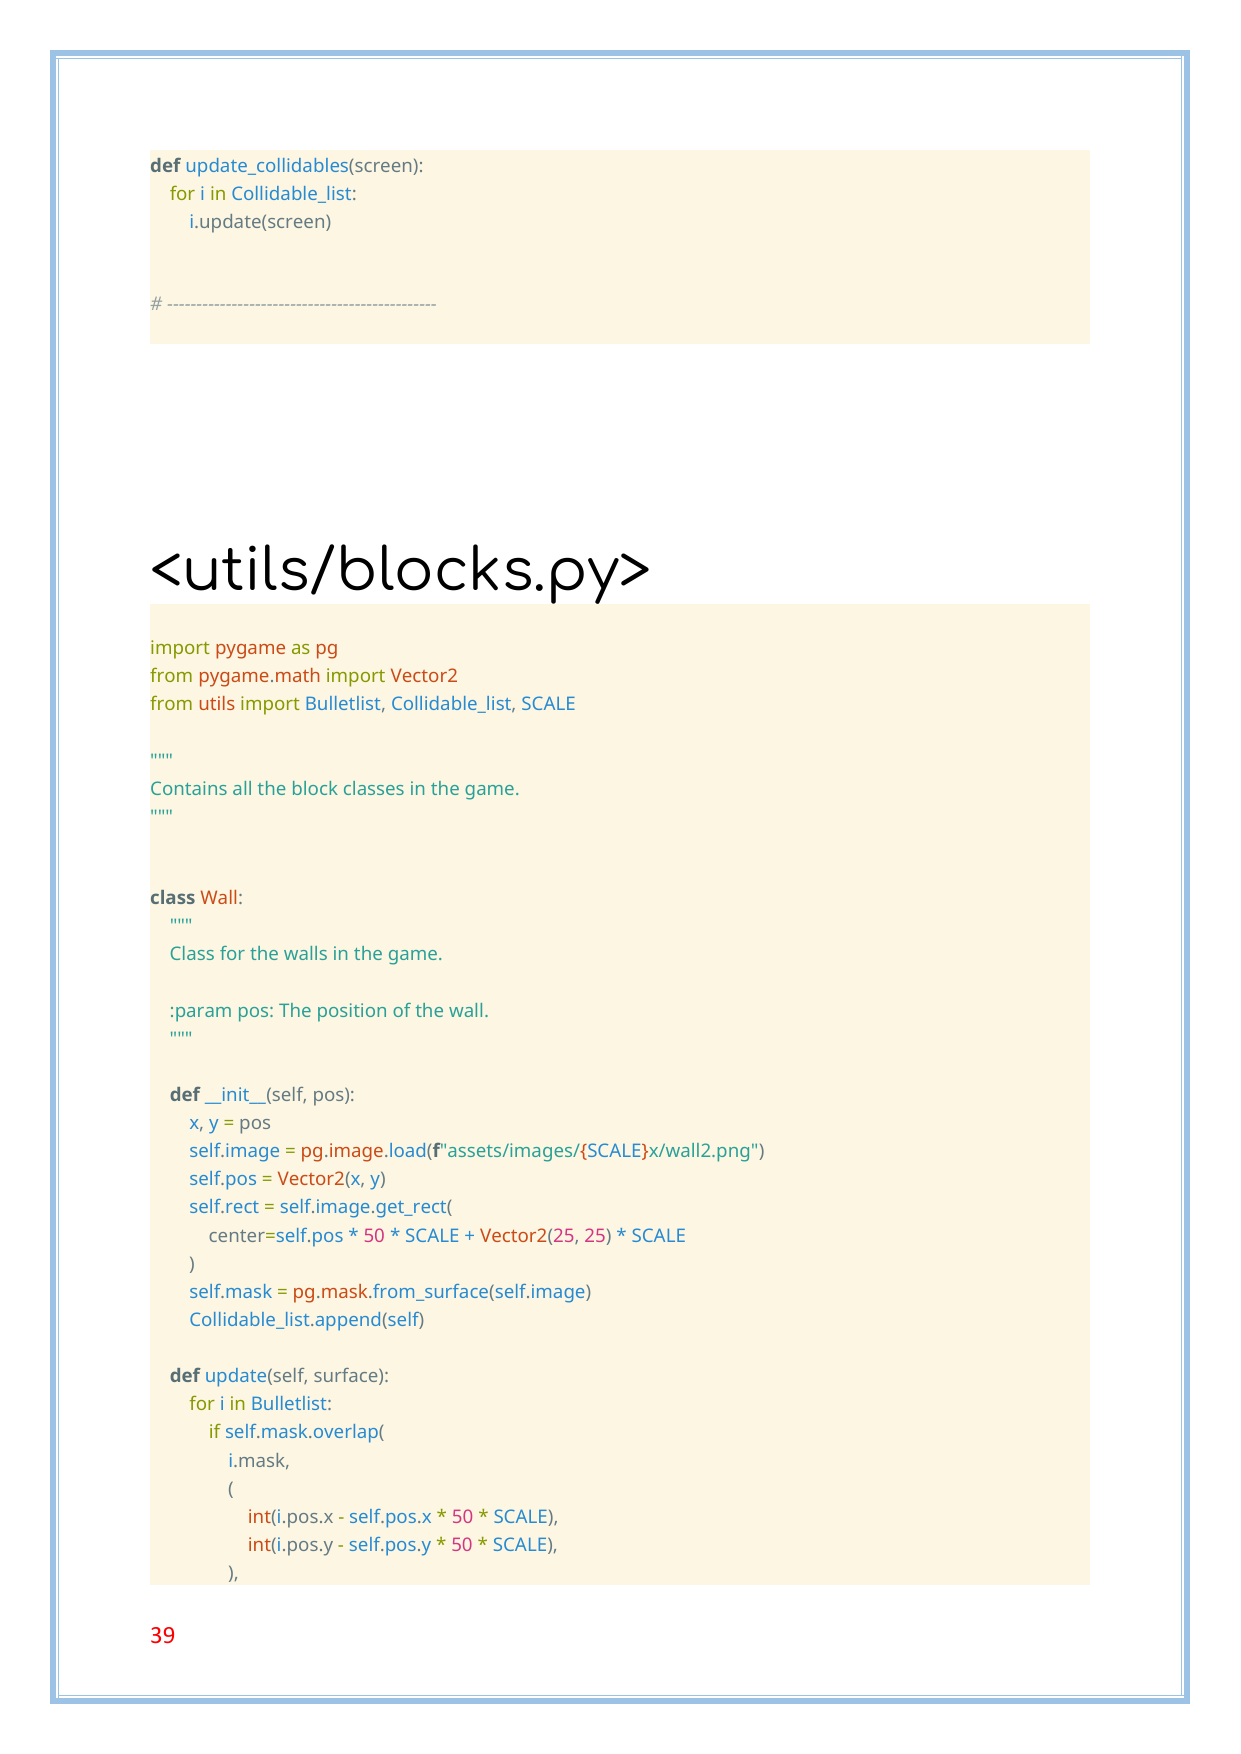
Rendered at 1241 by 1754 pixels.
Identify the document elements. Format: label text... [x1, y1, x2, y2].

text i.mask, [150, 1444, 1090, 1472]
text <utils/blocks.py> [150, 539, 1090, 604]
text """ [150, 744, 1090, 772]
text int(i.pos.y - self.pos.y * 50 * SCALE), [150, 1529, 1090, 1557]
text self.rect = self.image.get_rect( [150, 1191, 1090, 1219]
text def update(self, surface): [150, 1360, 1090, 1388]
text ), [150, 1557, 1090, 1585]
text ( [150, 1472, 1090, 1501]
text def __init__(self, pos): [150, 1079, 1090, 1107]
text """ [150, 910, 1090, 938]
text :param pos: The position of the wall. [150, 994, 1090, 1022]
text Class for the walls in the game. [150, 938, 1090, 966]
text class Wall: [150, 882, 1090, 910]
text """ [150, 1022, 1090, 1051]
text center=self.pos * 50 * SCALE + Vector2(25, 25) * SCALE [150, 1219, 1090, 1247]
text for i in Bulletlist: [150, 1388, 1090, 1416]
text self.mask = pg.mask.from_surface(self.image) [150, 1276, 1090, 1304]
text from pygame.math import Vector2 [150, 660, 1090, 688]
text Contains all the block classes in the game. [150, 772, 1090, 801]
text for i in Collidable_list: [150, 178, 1090, 206]
text x, y = pos [150, 1107, 1090, 1135]
text if self.mask.overlap( [150, 1416, 1090, 1444]
text import pygame as pg [150, 632, 1090, 660]
text int(i.pos.x - self.pos.x * 50 * SCALE), [150, 1501, 1090, 1529]
text ) [150, 1247, 1090, 1276]
text from utils import Bulletlist, Collidable_list, SCALE [150, 688, 1090, 716]
text self.image = pg.image.load(f"assets/images/{SCALE}x/wall2.png") [150, 1135, 1090, 1163]
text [150, 287, 1090, 316]
text self.pos = Vector2(x, y) [150, 1163, 1090, 1191]
text def update_collidables(screen): [150, 150, 1090, 178]
text Collidable_list.append(self) [150, 1304, 1090, 1332]
text i.update(screen) [150, 206, 1090, 234]
text """ [150, 801, 1090, 829]
